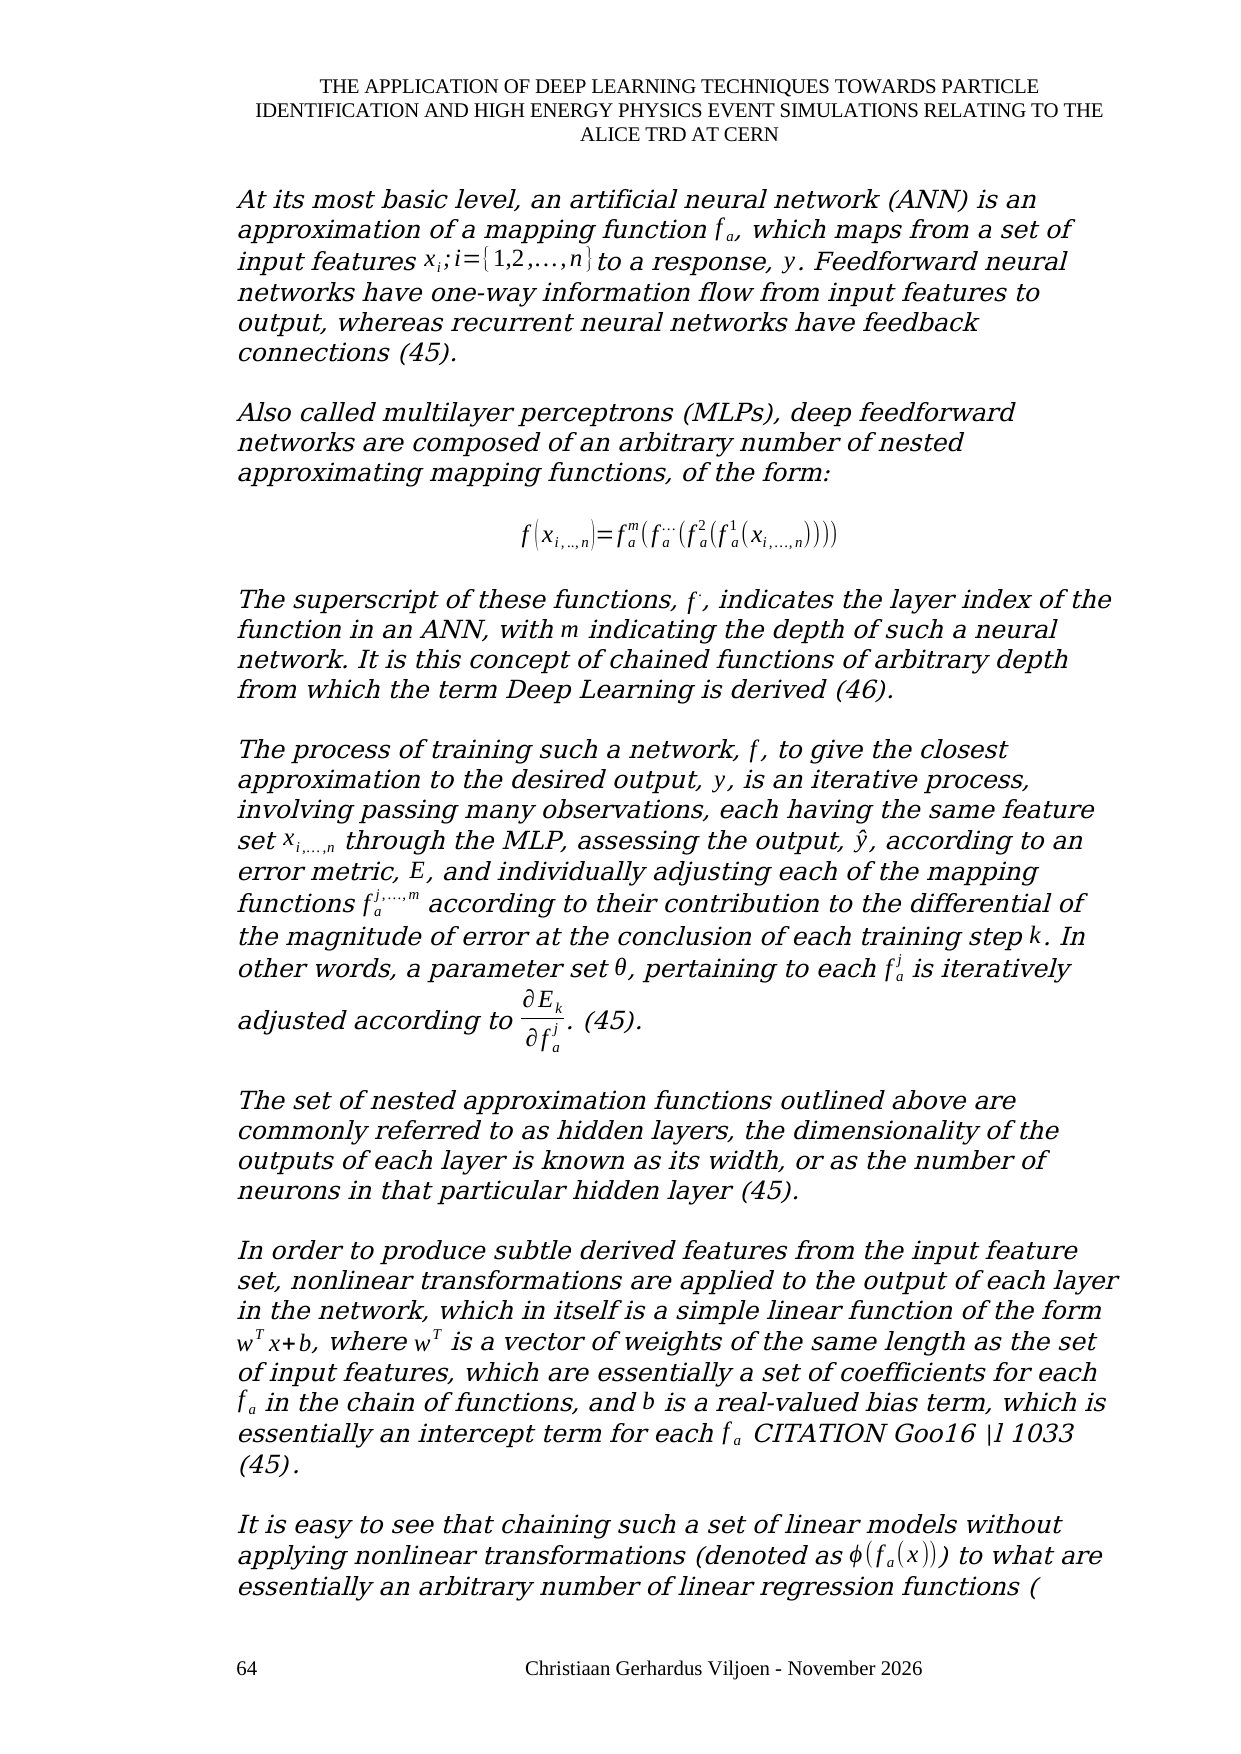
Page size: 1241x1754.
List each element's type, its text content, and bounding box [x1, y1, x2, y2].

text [236, 1509, 1122, 1601]
text The process of training such a network, , to give the closest approximation to the desired output, , is an iterative process, involving passing many observations, each having the same feature set through the MLP, assessing the output, , according to an error metric, , and individually adjusting each of the mapping functions according to their contribution to the differential of the magnitude of error at the conclusion of each training step . In other words, a parameter set , pertaining to each is iteratively adjusted according to .. [236, 734, 1122, 1055]
text At its most basic level, an artificial neural network (ANN) is an approximation of a mapping function , which maps from a set of input features to a response, . Feedforward neural networks have one-way information flow from input features to output, whereas recurrent neural networks have feedback connections. [236, 183, 1122, 366]
text The superscript of these functions, , indicates the layer index of the function in an ANN, with indicating the depth of such a neural network. It is this concept of chained functions of arbitrary depth from which the term Deep Learning is derived . [236, 583, 1122, 704]
text Also called multilayer perceptrons (MLPs), deep feedforward networks are composed of an arbitrary number of nested approximating mapping functions, of the form: [236, 396, 1122, 486]
text In order to produce subtle derived features from the input feature set, nonlinear transformations are applied to the output of each layer in the network, which in itself is a simple linear function of the form , where is a vector of weights of the same length as the set of input features, which are essentially a set of coefficients for each in the chain of functions, and is a real-valued bias term, which is essentially an intercept term for each . [236, 1235, 1122, 1479]
text The set of nested approximation functions outlined above are commonly referred to as hidden layers, the dimensionality of the outputs of each layer is known as its width, or as the number of neurons in that particular hidden layer. [236, 1085, 1122, 1205]
